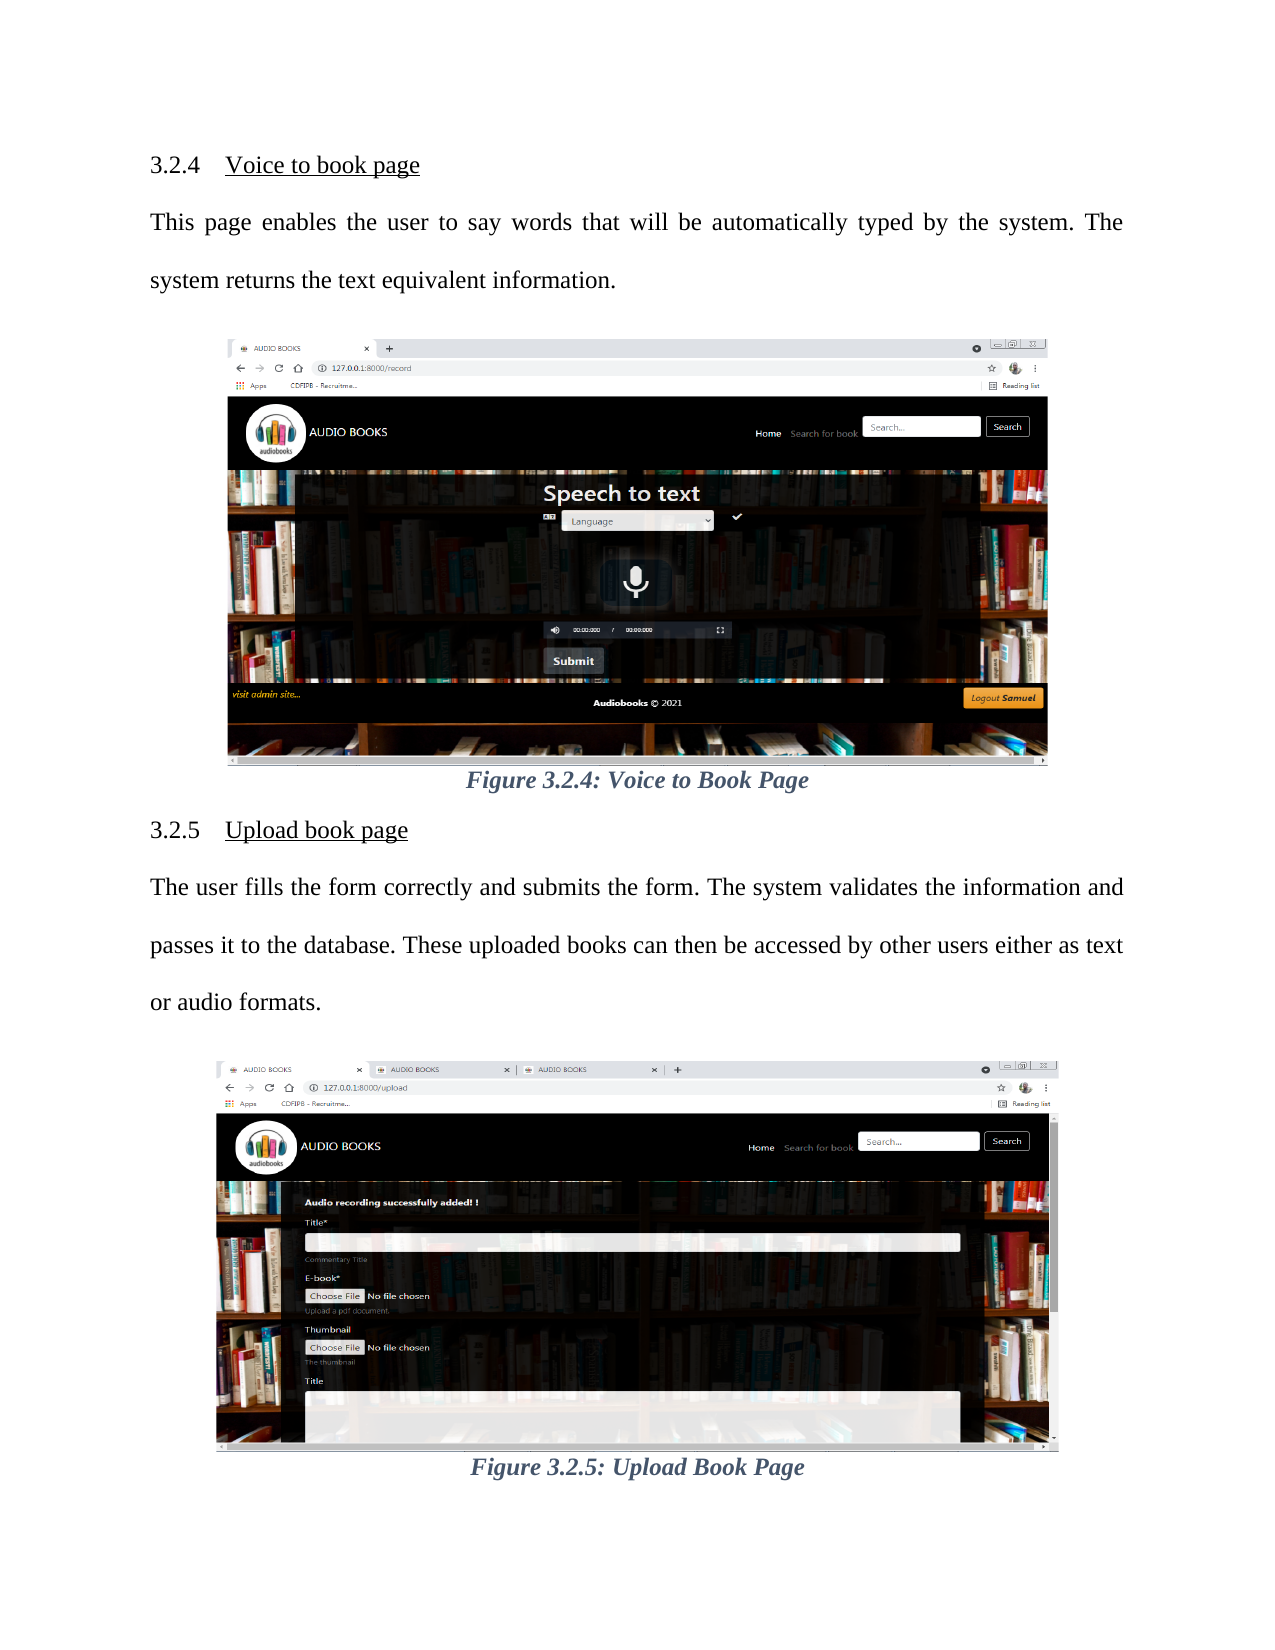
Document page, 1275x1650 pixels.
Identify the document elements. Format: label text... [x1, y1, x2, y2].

text Figure 3.2.4: Voice to Book Page [150, 765, 1125, 794]
text This page enables the user to say words that will be automatically typed by the system. The system returns the text equivalent information. [150, 207, 1125, 294]
subtitle Upload book page [150, 815, 1125, 843]
text The user fills the form correctly and submits the form. The system validates the information and passes it to the database. These uploaded books can then be accessed by other users either as text or audio formats. [150, 872, 1125, 1016]
picture [227, 339, 1048, 766]
subtitle Voice to book page [150, 150, 1125, 179]
picture [216, 1061, 1059, 1452]
text Figure 3.2.5: Upload Book Page [150, 1452, 1125, 1481]
